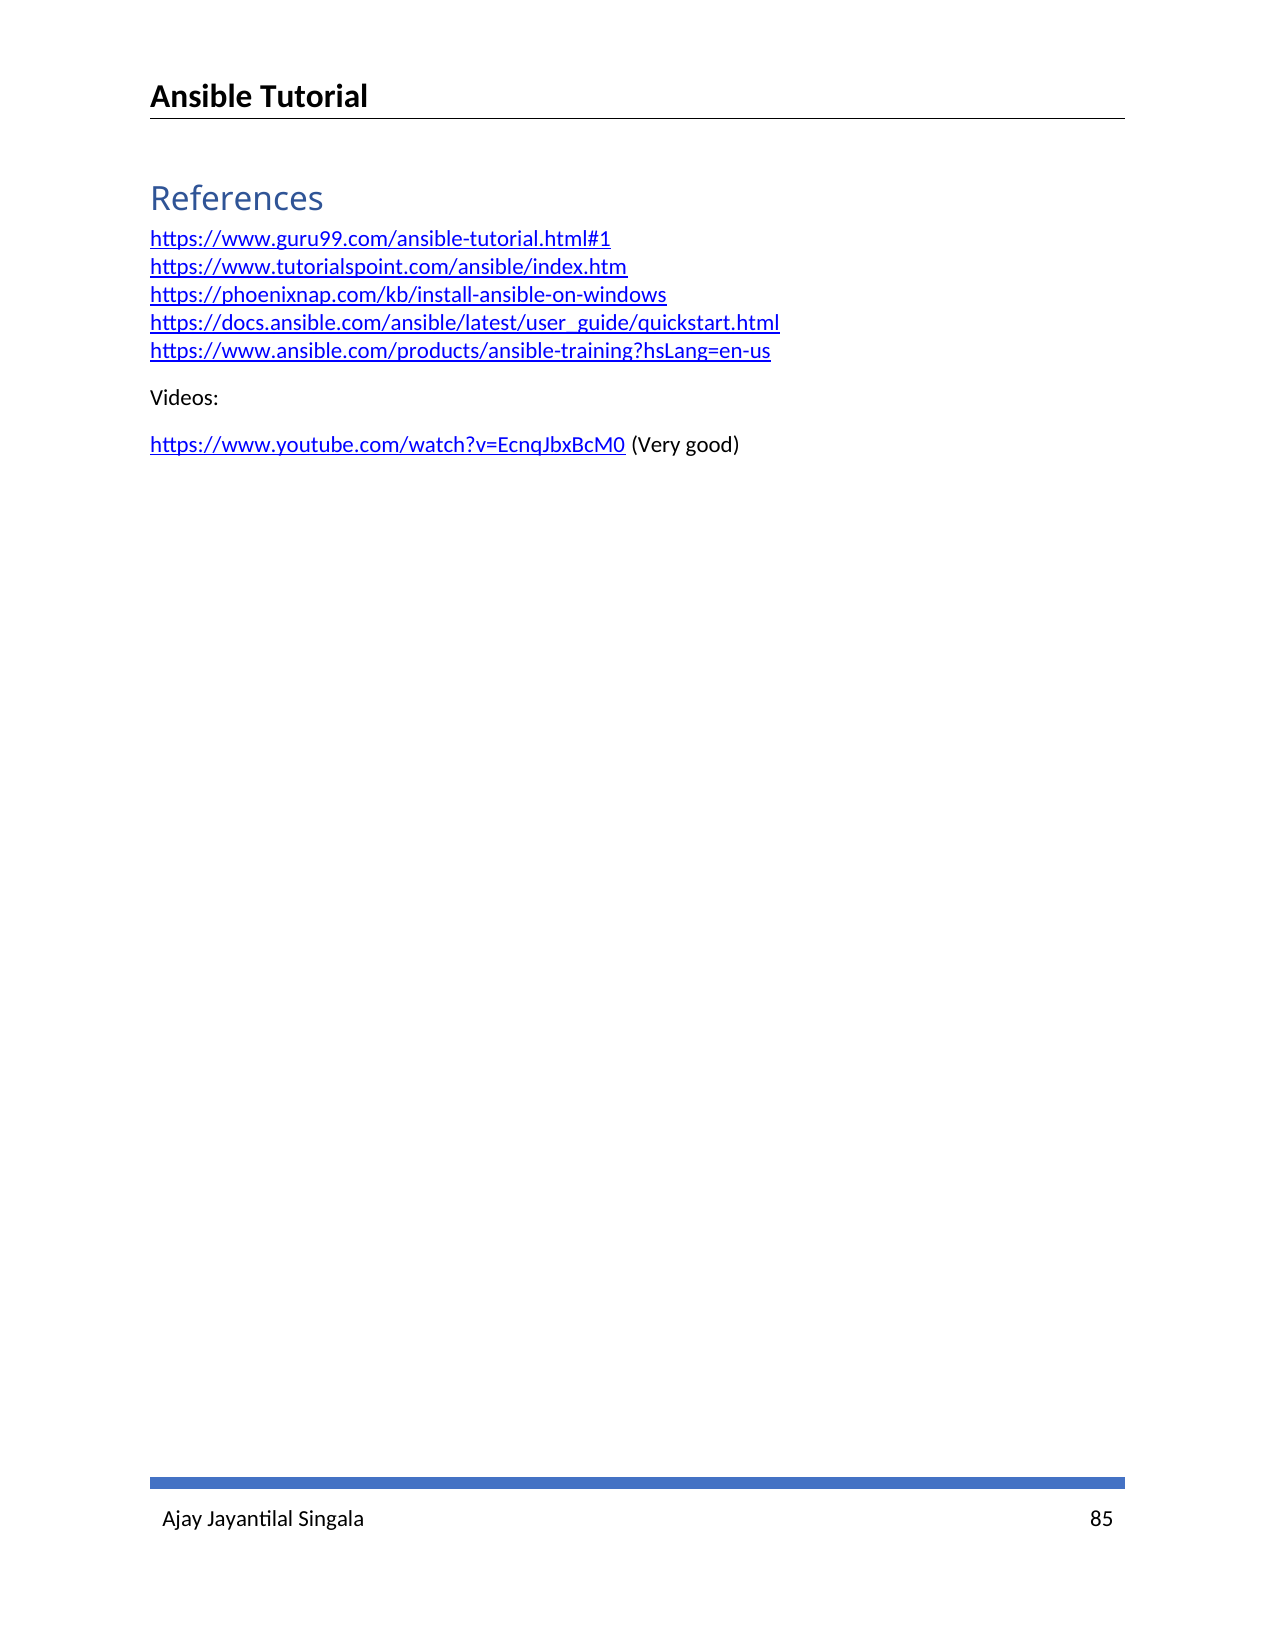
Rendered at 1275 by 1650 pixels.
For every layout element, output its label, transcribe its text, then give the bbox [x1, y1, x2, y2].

text https://www.tutorialspoint.com/ansible/index.htm [150, 252, 1125, 280]
text https://www.guru99.com/ansible-tutorial.html#1 [150, 224, 1125, 252]
text https://www.ansible.com/products/ansible-training?hsLang=en-us [150, 336, 1125, 364]
text https://docs.ansible.com/ansible/latest/user_guide/quickstart.html [150, 308, 1125, 336]
text https://www.youtube.com/watch?v=EcnqJbxBcM0 (Very good) [150, 430, 1125, 458]
text Videos: [150, 383, 1125, 411]
subtitle References [150, 175, 1125, 220]
text https://phoenixnap.com/kb/install-ansible-on-windows [150, 280, 1125, 308]
